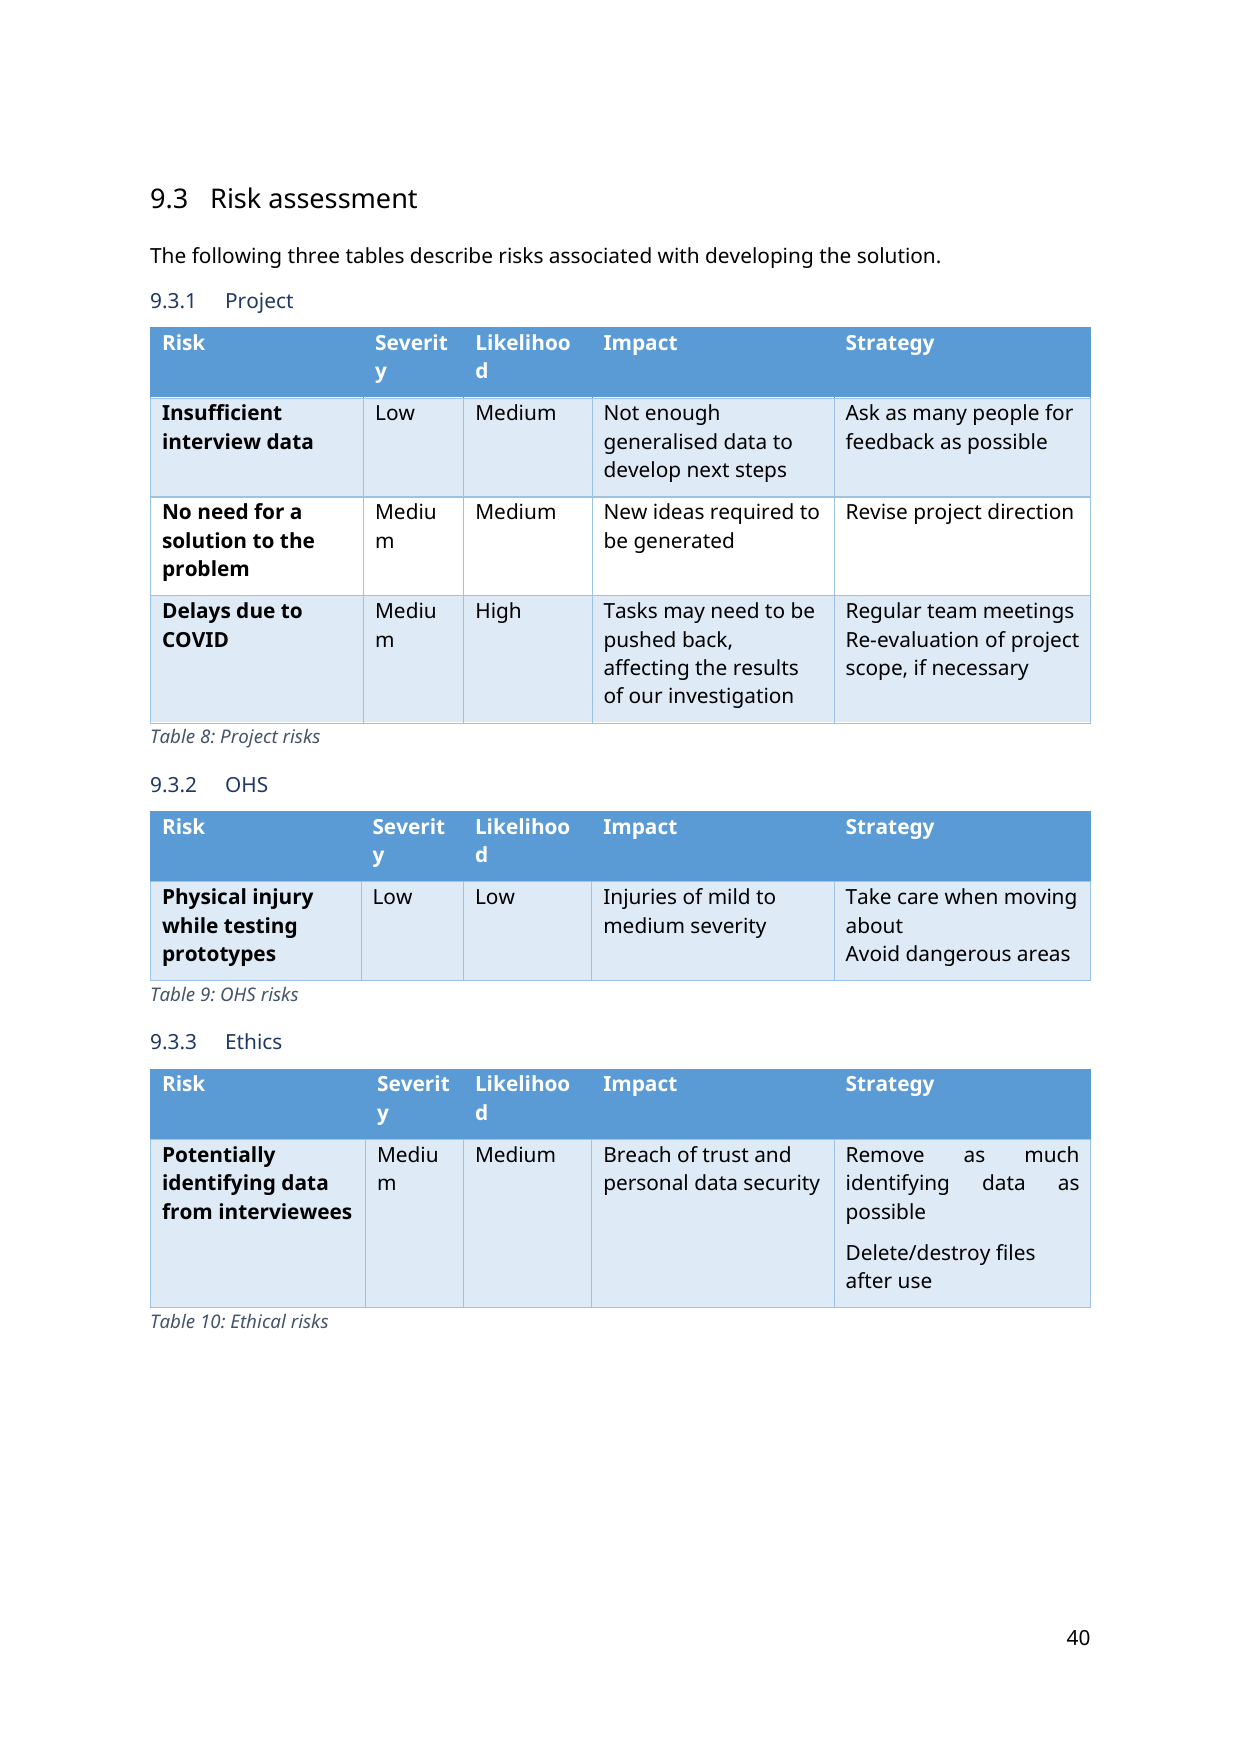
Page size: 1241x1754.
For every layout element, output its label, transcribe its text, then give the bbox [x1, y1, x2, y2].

table_cell Potentially identifying data from interviewees [151, 1140, 365, 1307]
subtitle Ethics [150, 1027, 1090, 1056]
subtitle Project [150, 286, 1090, 314]
table_cell Take care when moving about Avoid dangerous areas [835, 882, 1090, 980]
table_header Risk [151, 812, 361, 881]
table_cell Medium [364, 596, 463, 722]
table_cell Low [362, 882, 463, 980]
table_header Strategy [835, 328, 1090, 397]
text Table 8: Project risks [150, 724, 1090, 749]
table_cell Medium [464, 399, 592, 496]
table_header Likelihood [464, 1070, 591, 1139]
table_cell Delays due to COVID [151, 596, 363, 722]
table_header Strategy [835, 1070, 1090, 1139]
table_cell Injuries of mild to medium severity [592, 882, 834, 980]
table_cell Remove as much identifying data as possible Delete/destroy files after use [835, 1140, 1090, 1307]
table_header Likelihood [464, 328, 592, 397]
table_cell Not enough generalised data to develop next steps [593, 399, 834, 496]
table_cell Breach of trust and personal data security [592, 1140, 834, 1307]
table_header Impact [593, 328, 834, 397]
table_header Severity [366, 1070, 463, 1139]
table_cell New ideas required to be generated [593, 498, 834, 595]
text Table 10: Ethical risks [150, 1308, 1090, 1334]
table_header Strategy [835, 812, 1090, 881]
table_header Severity [362, 812, 463, 881]
table_header Severity [364, 328, 463, 397]
table_cell Insufficient interview data [151, 399, 363, 496]
table_cell Tasks may need to be pushed back, affecting the results of our investigation [593, 596, 834, 722]
table_cell Revise project direction [835, 498, 1090, 595]
table_cell Physical injury while testing prototypes [151, 882, 361, 980]
table_cell Low [464, 882, 591, 980]
subtitle OHS [150, 770, 1090, 798]
subtitle Risk assessment [150, 179, 1090, 216]
table_cell High [464, 596, 592, 722]
text The following three tables describe risks associated with developing the solution. [150, 241, 1090, 269]
table_cell Low [364, 399, 463, 496]
table_header Risk [151, 328, 363, 397]
table_header Impact [592, 1070, 834, 1139]
table_header Risk [151, 1070, 365, 1139]
table_cell Medium [464, 1140, 591, 1307]
table_cell Ask as many people for feedback as possible [835, 399, 1090, 496]
table_cell No need for a solution to the problem [151, 498, 363, 595]
table_cell Regular team meetings Re-evaluation of project scope, if necessary [835, 596, 1090, 722]
text Table 9: OHS risks [150, 981, 1090, 1007]
table_header Impact [592, 812, 834, 881]
table_header Likelihood [464, 812, 591, 881]
table_cell Medium [464, 498, 592, 595]
table_cell Medium [366, 1140, 463, 1307]
table_cell Medium [364, 498, 463, 595]
